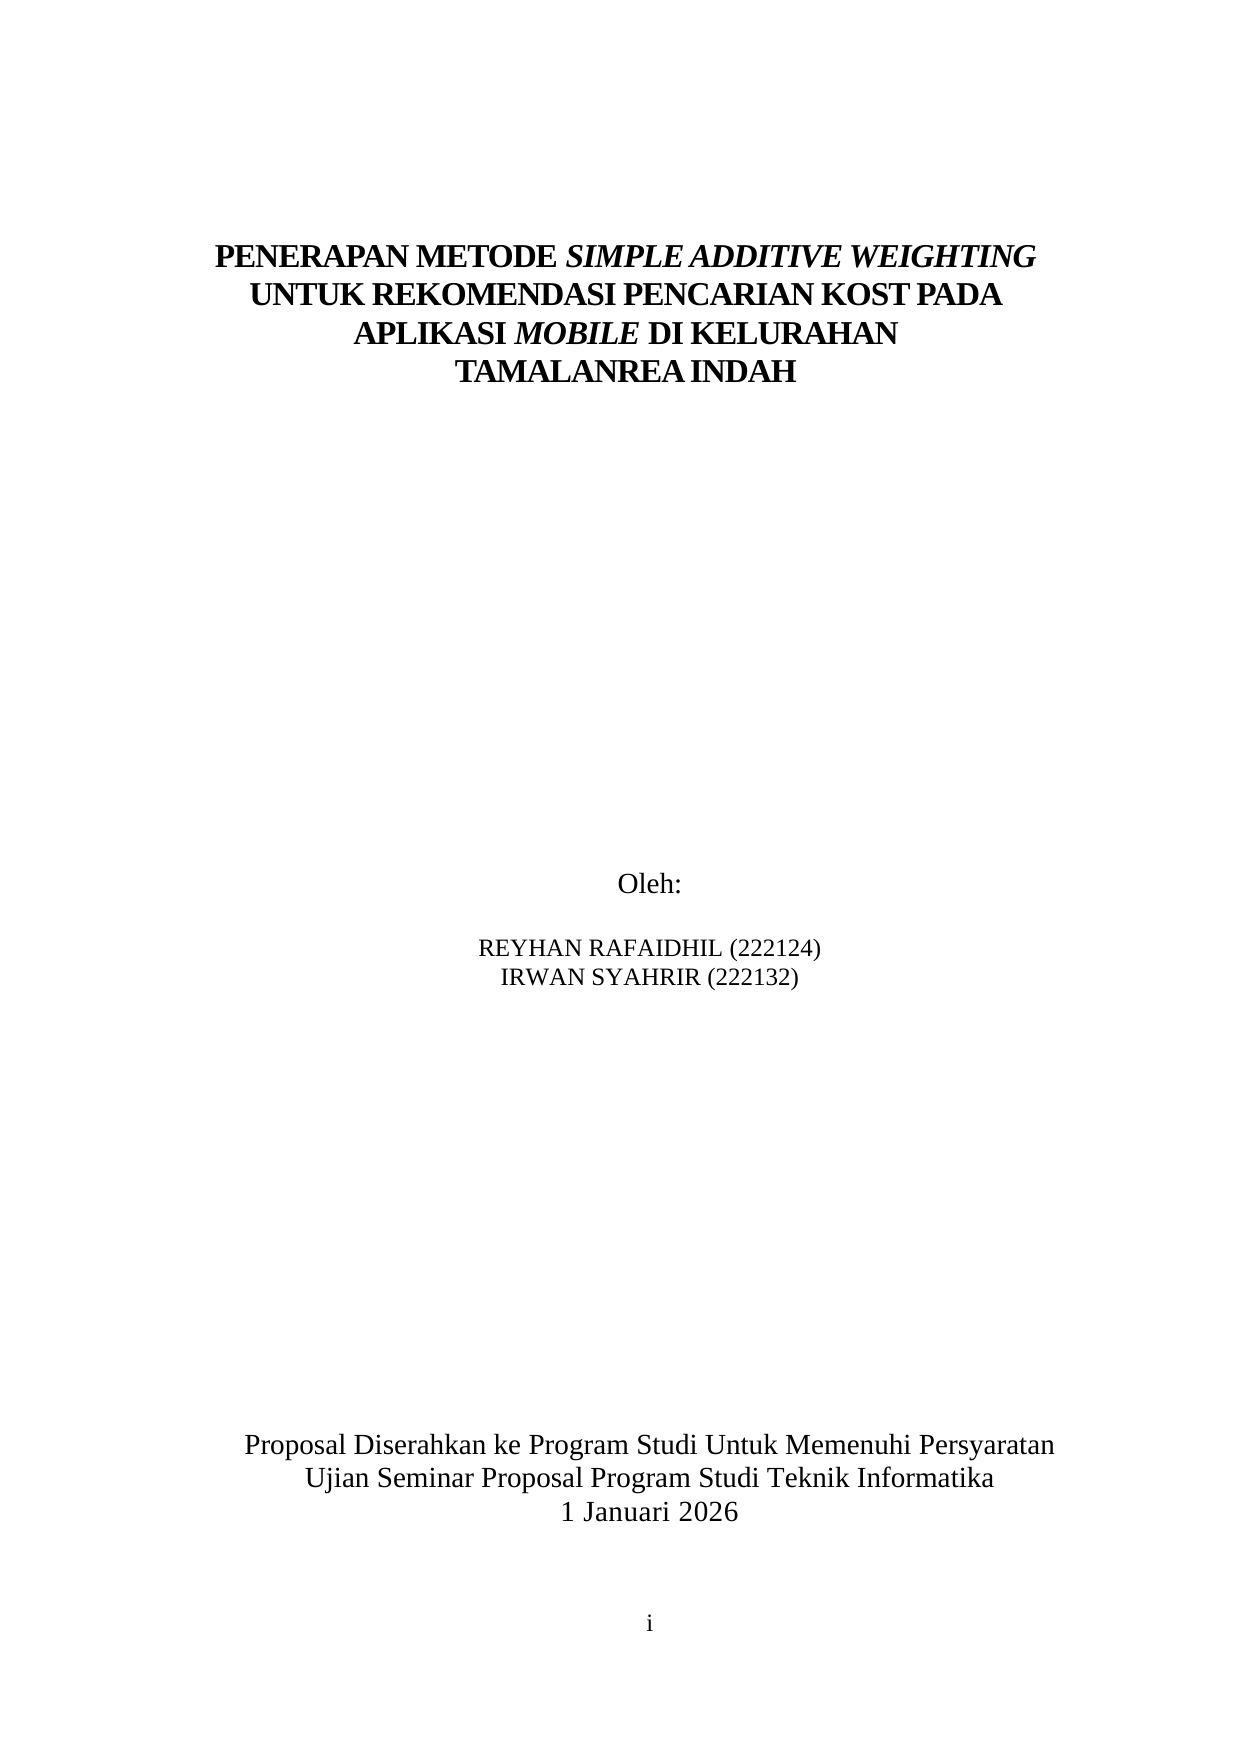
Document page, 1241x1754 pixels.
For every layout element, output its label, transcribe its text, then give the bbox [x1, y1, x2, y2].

title TAMALANREA INDAH [189, 351, 1063, 389]
title PENERAPAN METODE SIMPLE ADDITIVE WEIGHTING UNTUK REKOMENDASI PENCARIAN KOST PADA APLIKASI MOBILE DI KELURAHAN [189, 236, 1063, 351]
text IRWAN SYAHRIR (222132) [236, 962, 1063, 991]
text REYHAN RAFAIDHIL (222124) [236, 933, 1063, 962]
text Proposal Diserahkan ke Program Studi Untuk Memenuhi Persyaratan Ujian Seminar Proposal Program Studi Teknik Informatika [236, 1427, 1063, 1494]
text Oleh: [236, 866, 1063, 900]
